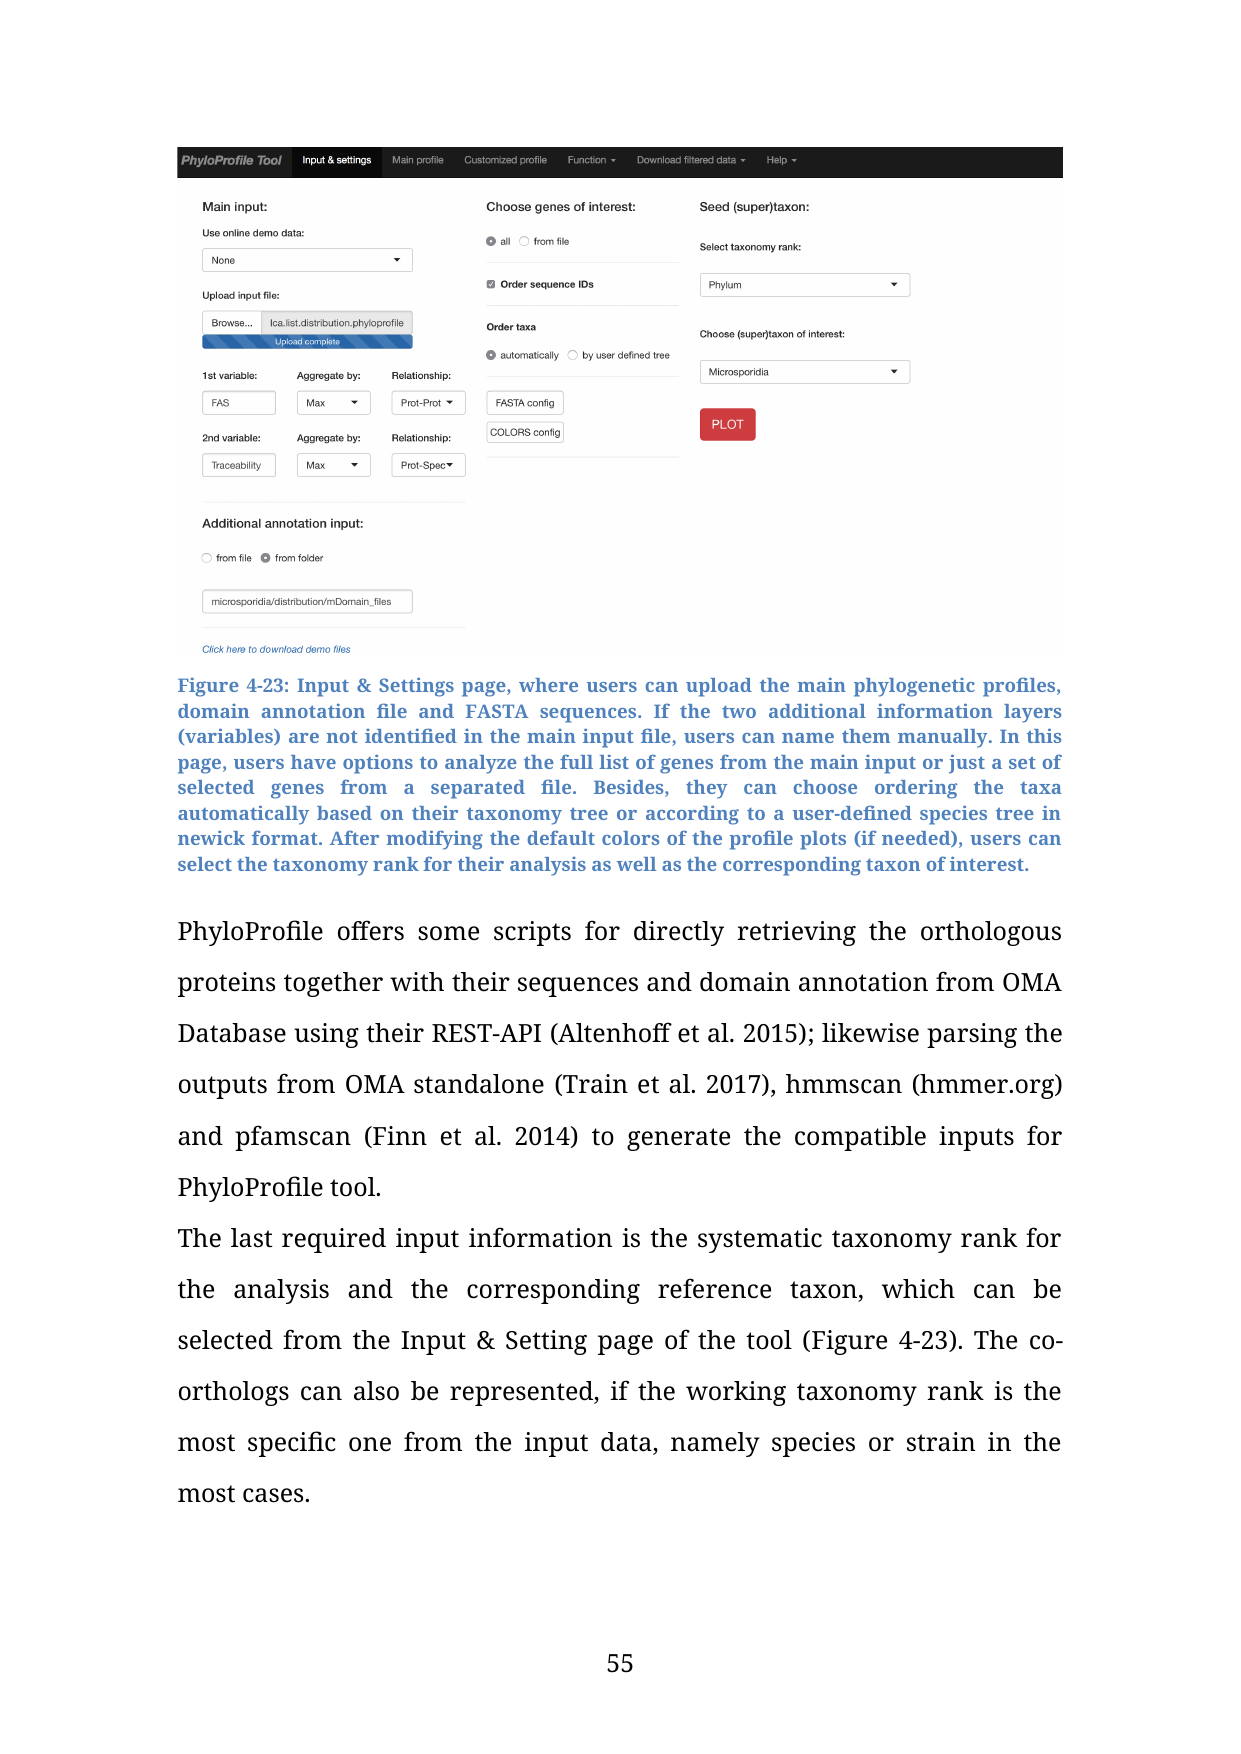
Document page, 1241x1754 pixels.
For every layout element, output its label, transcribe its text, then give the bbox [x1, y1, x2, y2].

picture [177, 147, 1063, 656]
text PhyloProfile offers some scripts for directly retrieving the orthologous proteins together with their sequences and domain annotation from OMA Database using their REST-API (Altenhoff et al. 2015); likewise parsing the outputs from OMA standalone (Train et al. 2017), hmmscan (hmmer.org) and pfamscan (Finn et al. 2014) to generate the compatible inputs for PhyloProfile tool. [177, 914, 1063, 1203]
